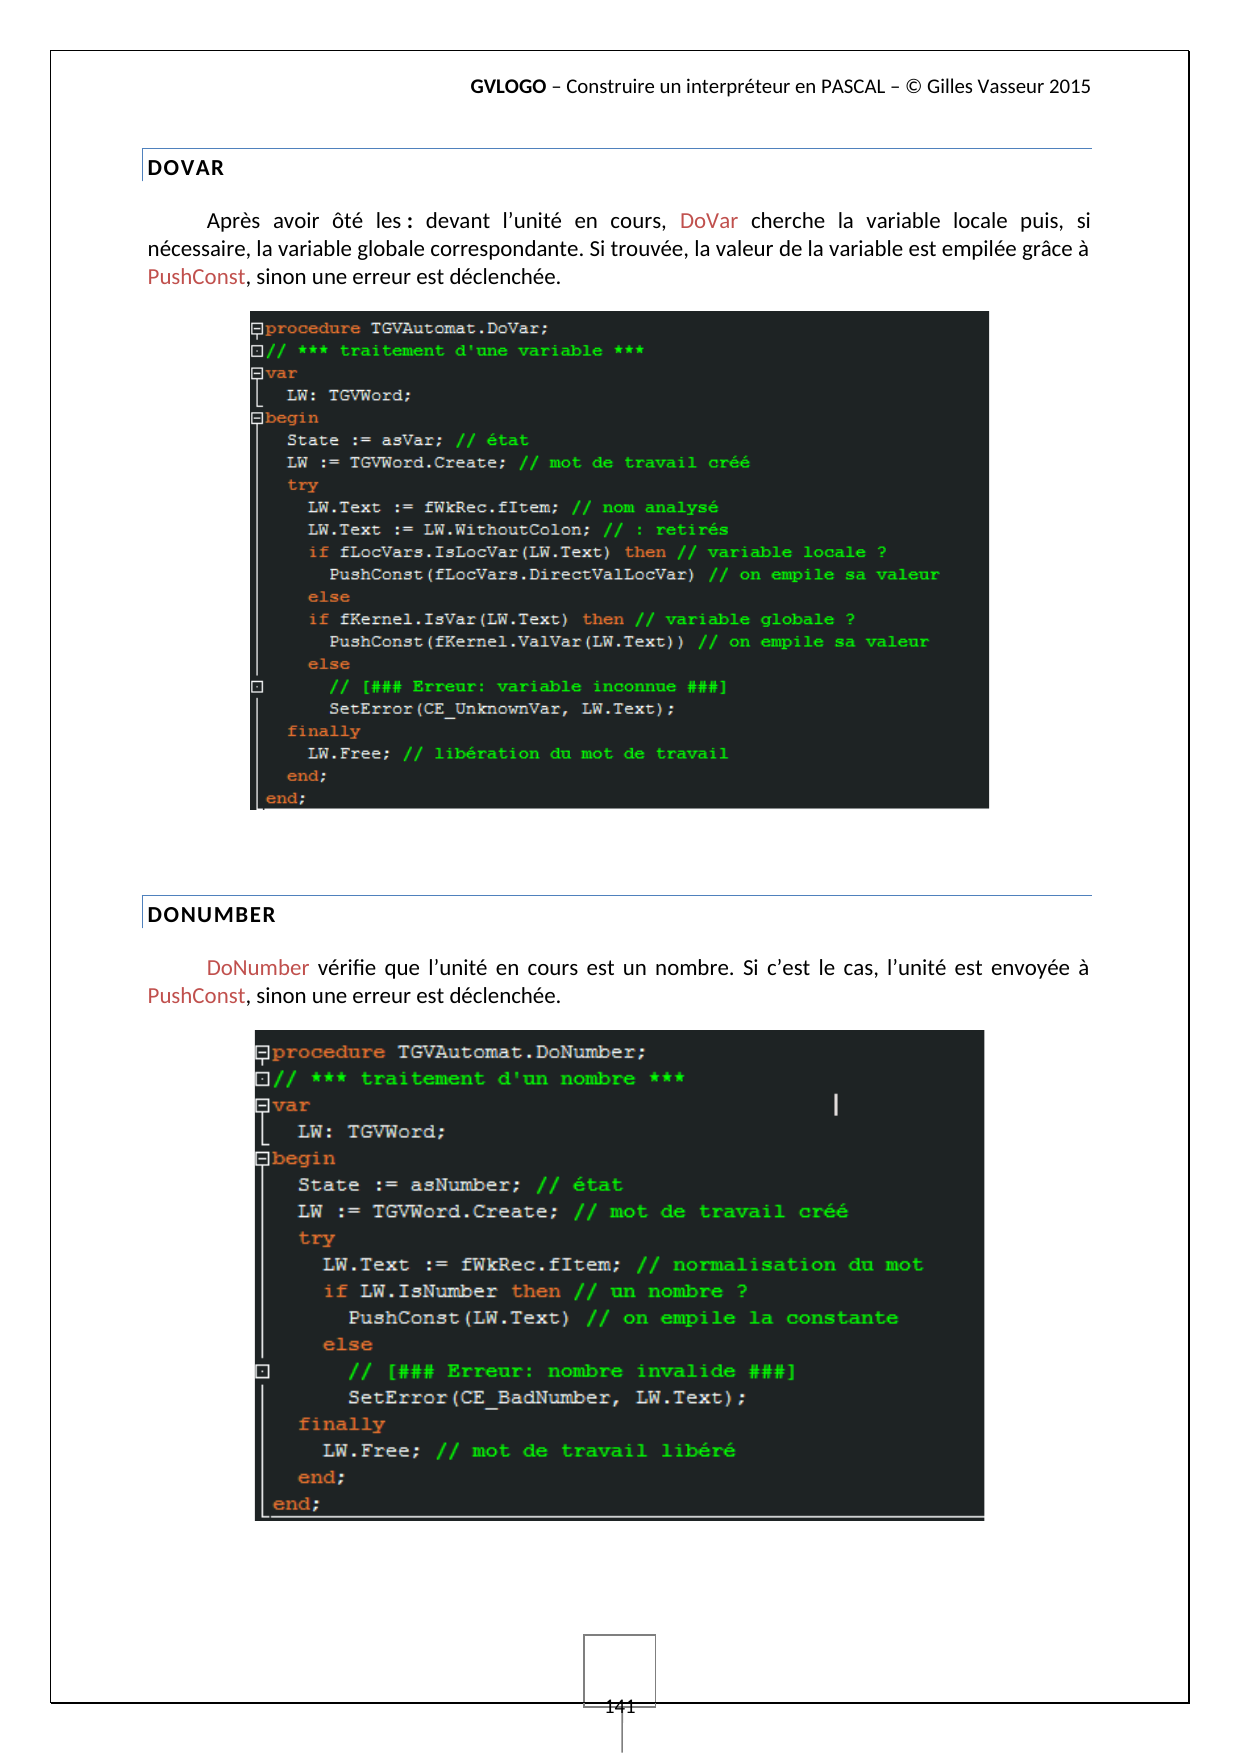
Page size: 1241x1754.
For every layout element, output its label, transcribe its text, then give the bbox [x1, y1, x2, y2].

picture [250, 311, 990, 810]
text Après avoir ôté les : devant l’unité en cours, DoVar cherche la variable locale puis, si nécessaire, la variable globale correspondante. Si trouvée, la valeur de la variable est empilée grâce à PushConst, sinon une erreur est déclenchée. [147, 206, 1092, 290]
picture [254, 1030, 985, 1521]
subtitle DoVar [143, 149, 1092, 181]
subtitle DoNumber [143, 896, 1092, 928]
text DoNumber vérifie que l’unité en cours est un nombre. Si c’est le cas, l’unité est envoyée à PushConst, sinon une erreur est déclenchée. [147, 953, 1092, 1009]
